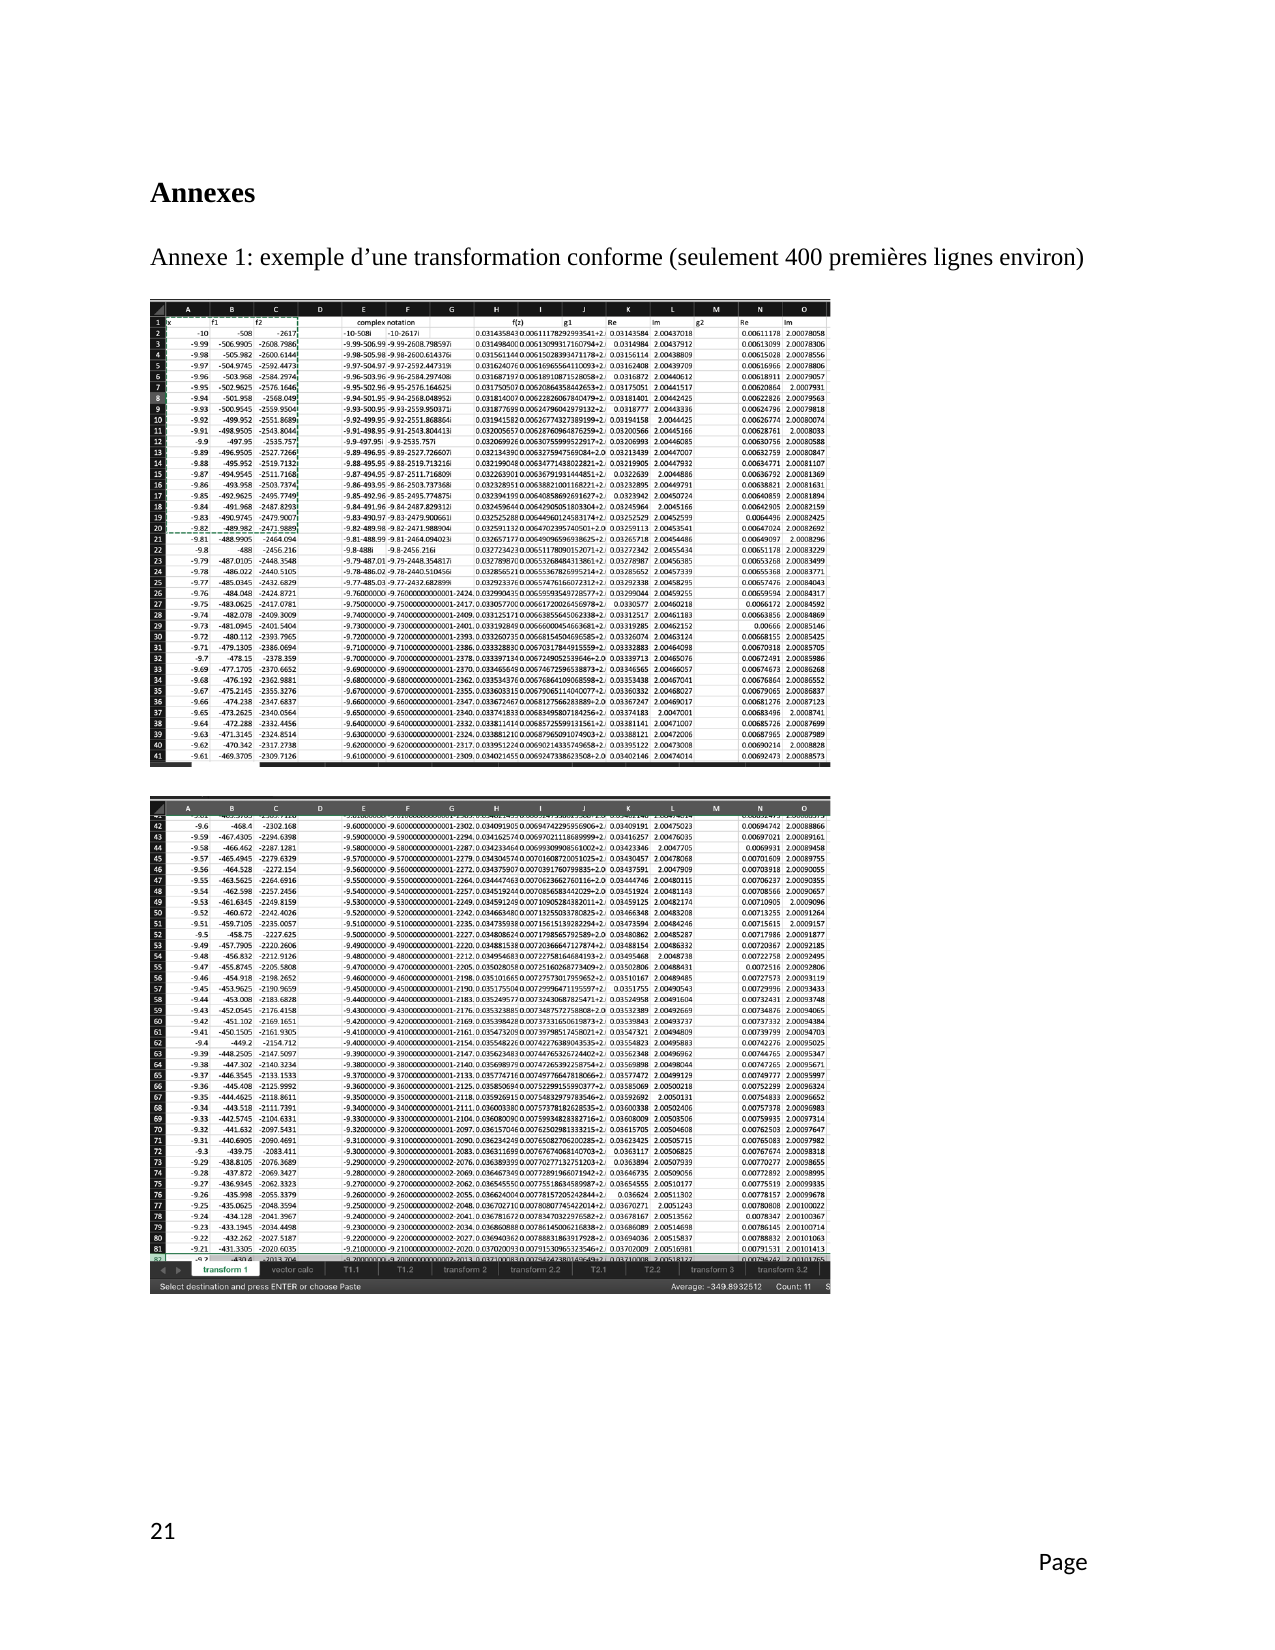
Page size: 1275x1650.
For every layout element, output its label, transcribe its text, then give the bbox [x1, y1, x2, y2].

picture [150, 796, 831, 1294]
picture [150, 299, 831, 767]
subtitle Annexes [150, 175, 1125, 208]
text Annexe 1: exemple d’une transformation conforme (seulement 400 premières lignes environ) [150, 242, 1125, 271]
